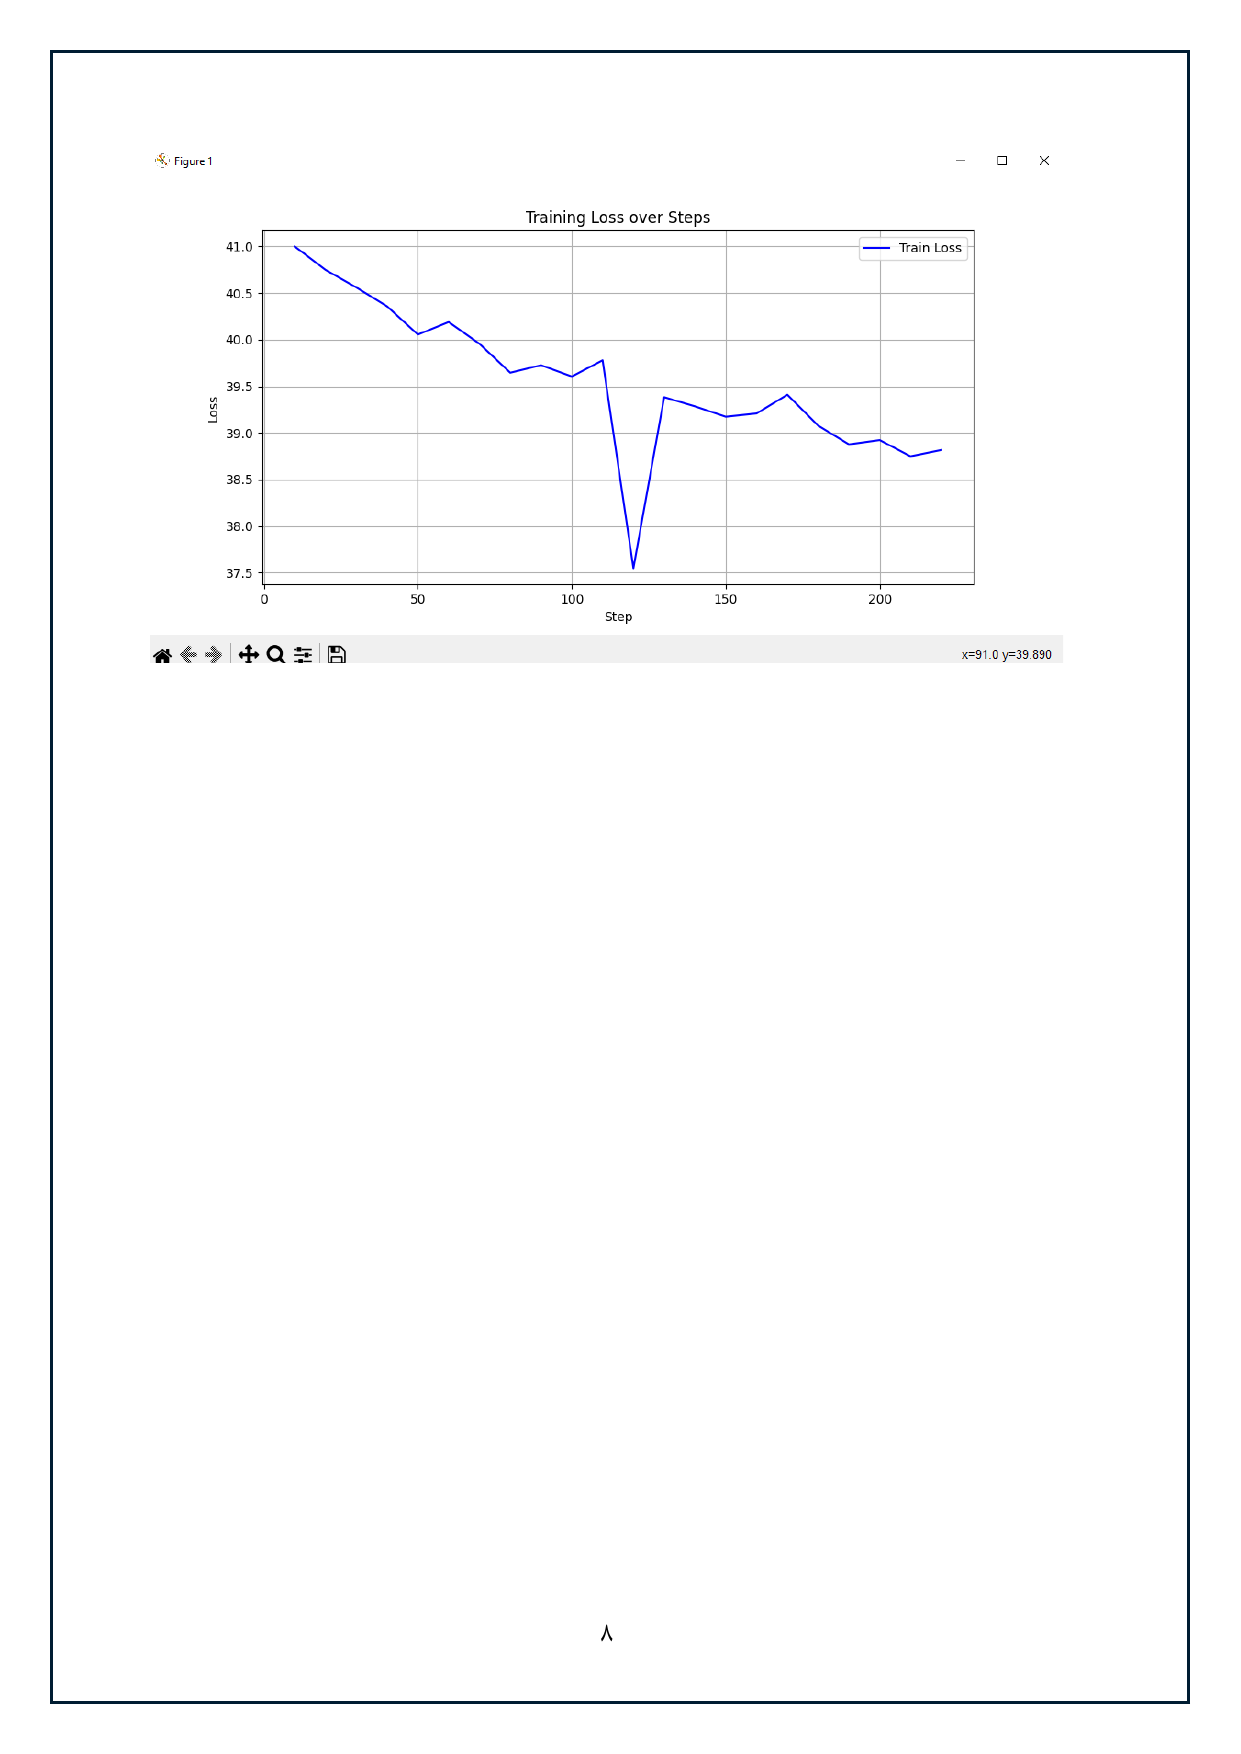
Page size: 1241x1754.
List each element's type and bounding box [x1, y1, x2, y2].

picture [150, 150, 1064, 663]
